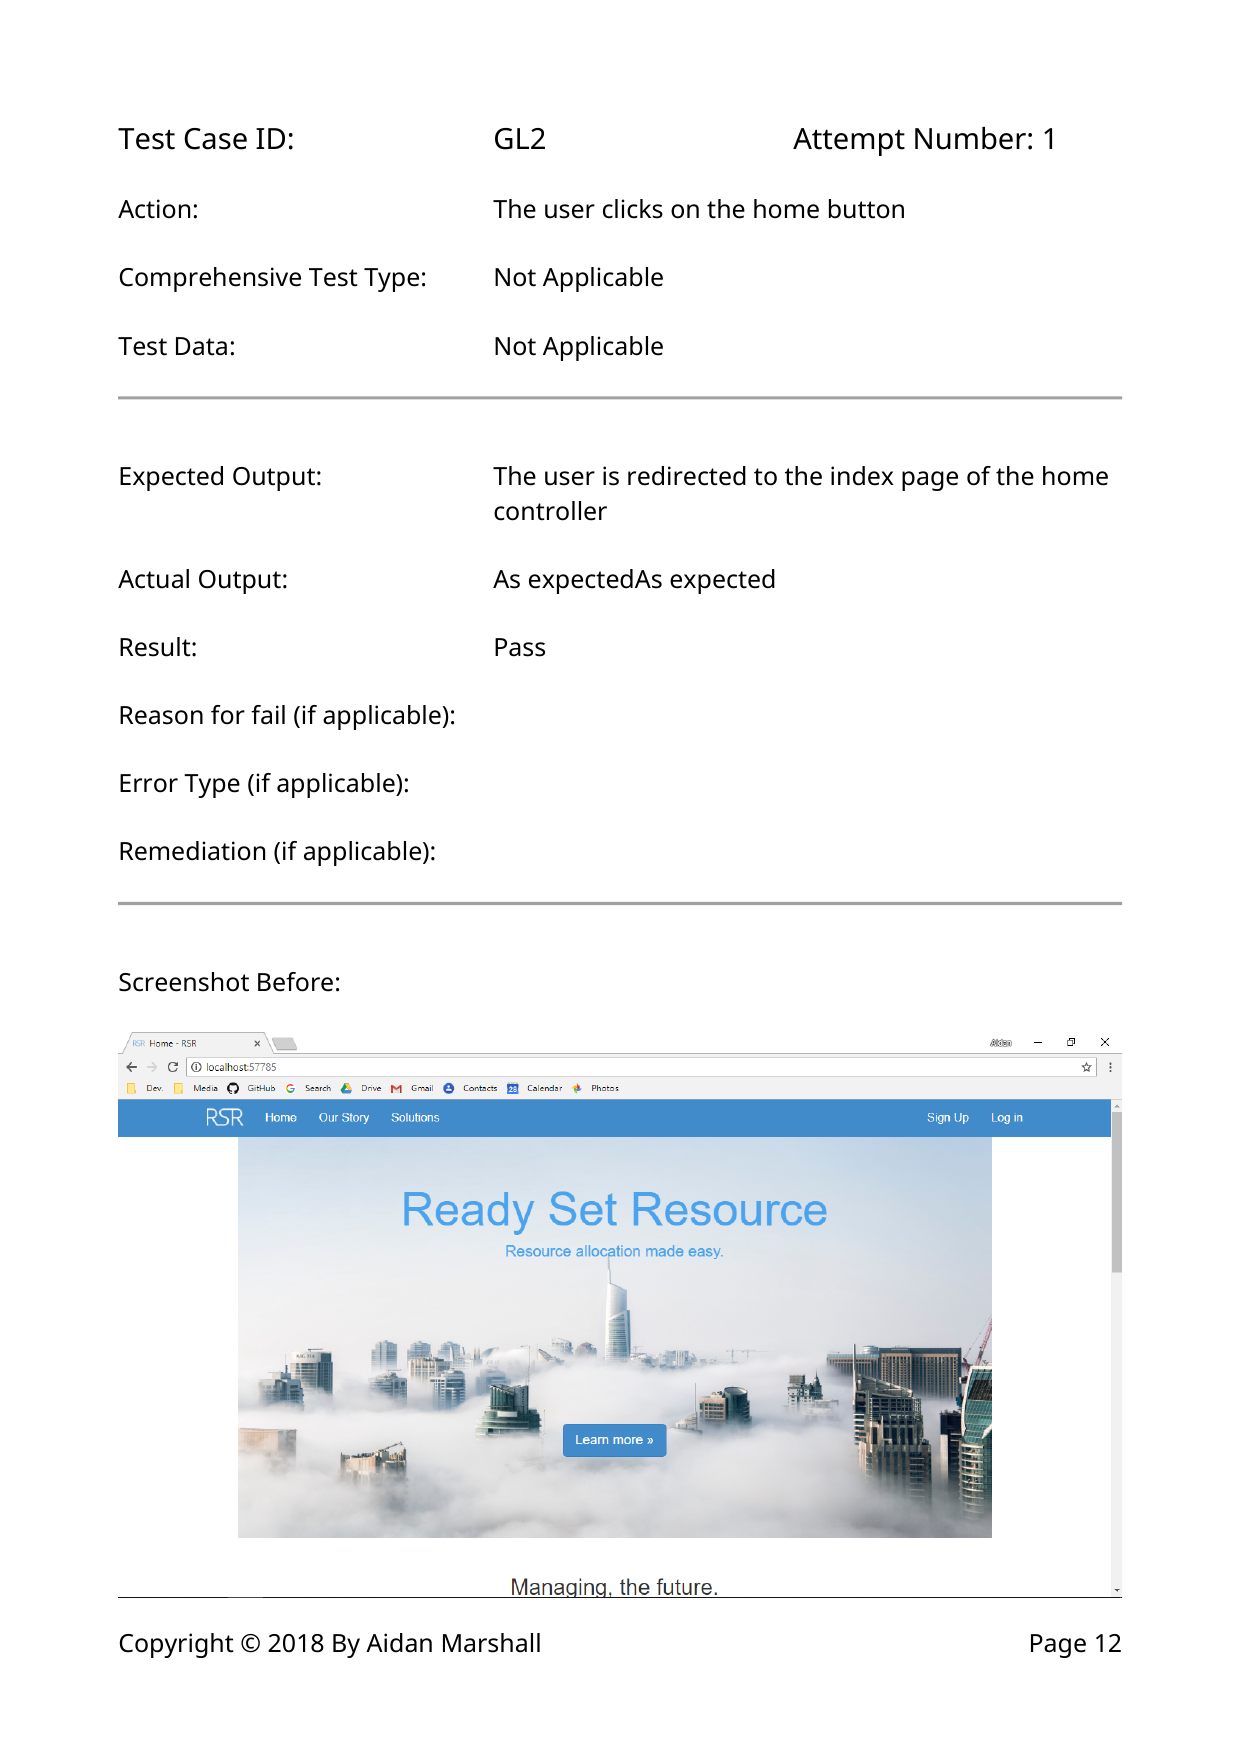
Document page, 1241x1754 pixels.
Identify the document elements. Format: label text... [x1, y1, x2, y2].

text Test Data: Not Applicable [118, 328, 1122, 362]
text Comprehensive Test Type: Not Applicable [118, 260, 1122, 294]
text Actual Output: As expectedAs expected [118, 561, 1122, 595]
text Reason for fail (if applicable): [118, 697, 1122, 732]
picture [118, 1032, 1123, 1598]
text Result: Pass [118, 629, 1122, 663]
text Action: The user clicks on the home button [118, 192, 1122, 226]
text Expected Output: The user is redirected to the index page of the home controller [118, 459, 1122, 527]
text Error Type (if applicable): [118, 766, 1122, 800]
text Screenshot Before: [118, 965, 1122, 999]
text Test Case ID: GL2 Attempt Number: 1 [118, 118, 1122, 158]
text Remediation (if applicable): [118, 834, 1122, 868]
